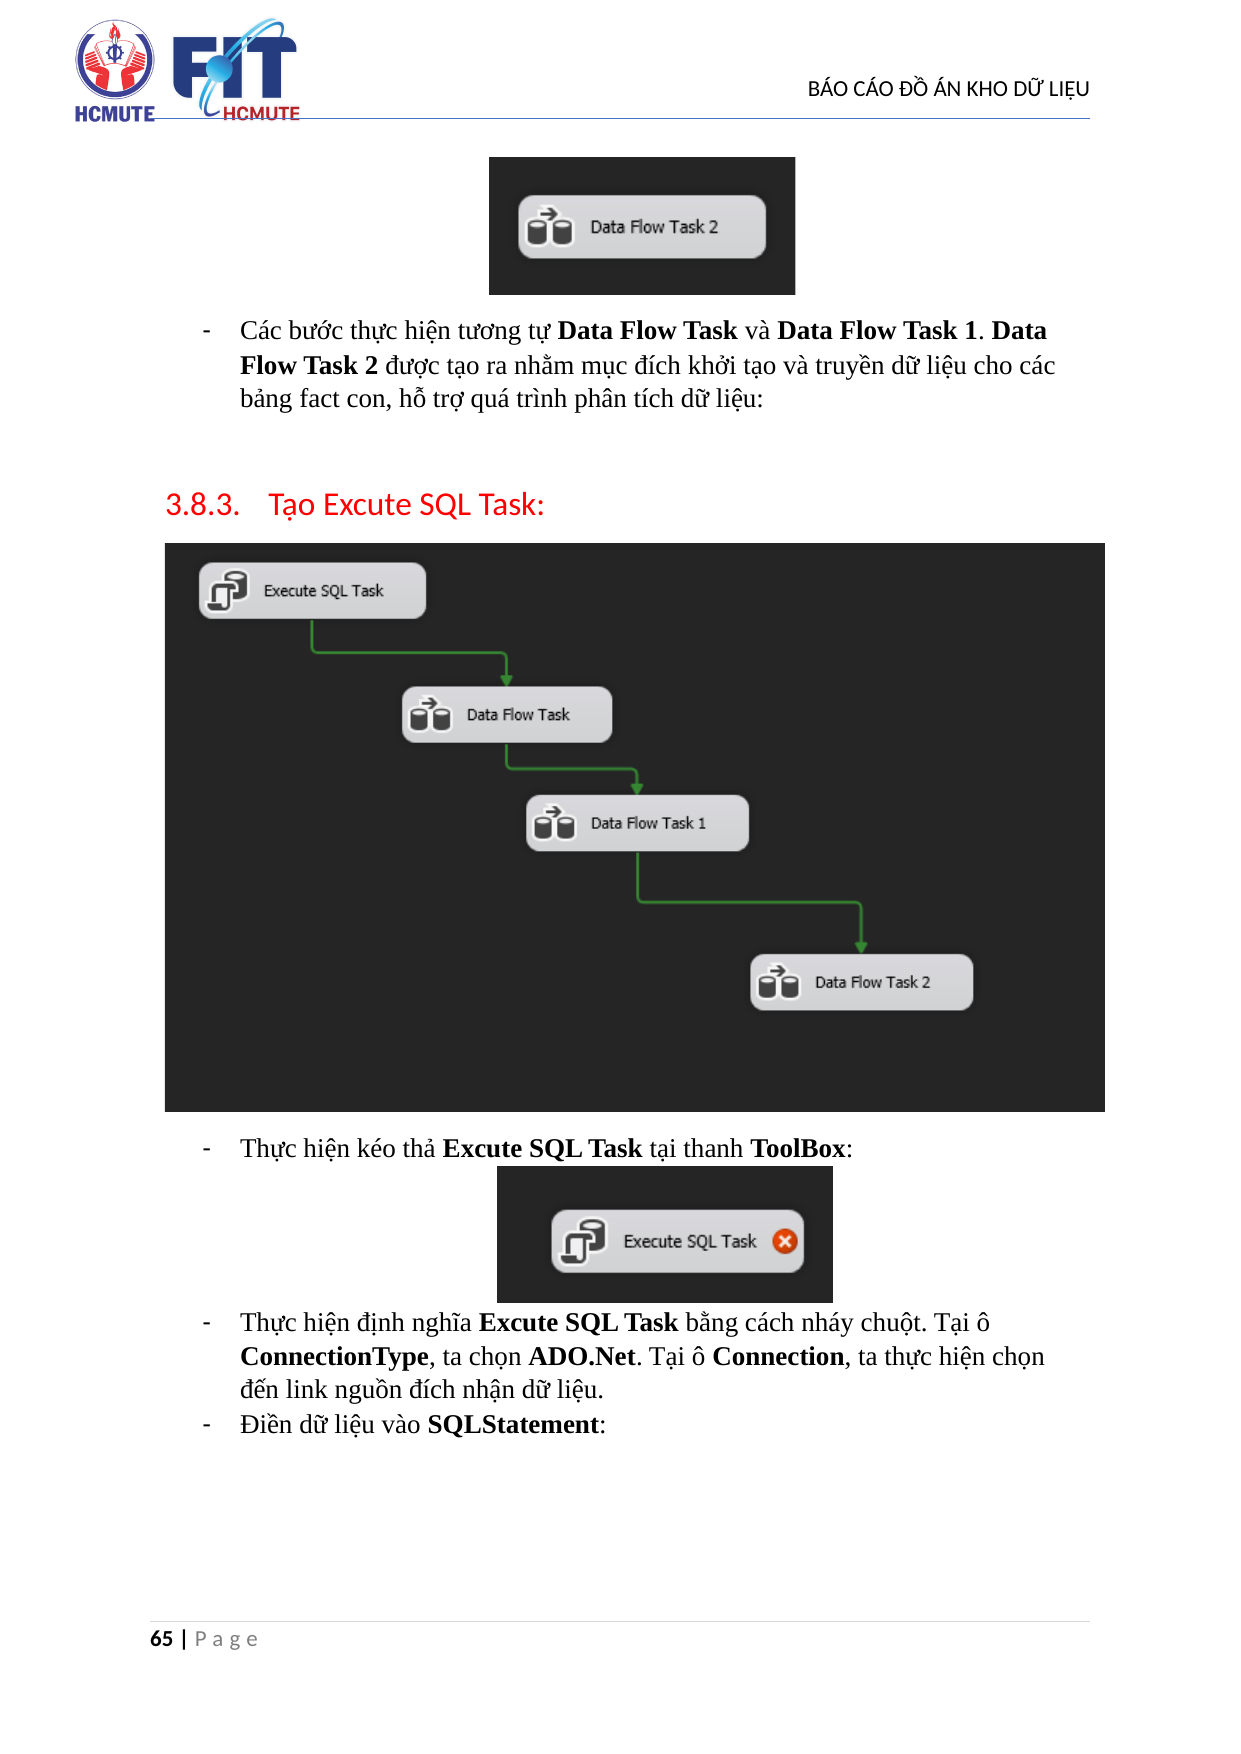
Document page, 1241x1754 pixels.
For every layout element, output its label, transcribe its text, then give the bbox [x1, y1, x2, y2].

list Điền dữ liệu vào SQLStatement: [202, 1407, 1090, 1440]
list Thực hiện định nghĩa Excute SQL Task bằng cách nháy chuột. Tại ô ConnectionType, ta chọn ADO.Net. Tại ô Connection, ta thực hiện chọn đến link nguồn đích nhận dữ liệu. [202, 1305, 1090, 1405]
picture [71, 15, 302, 126]
picture [489, 157, 796, 295]
list Thực hiện kéo thả Excute SQL Task tại thanh ToolBox: [202, 1131, 1090, 1164]
picture [164, 543, 1105, 1112]
list Các bước thực hiện tương tự Data Flow Task và Data Flow Task 1. Data Flow Task 2 được tạo ra nhằm mục đích khởi tạo và truyền dữ liệu cho các bảng fact con, hỗ trợ quá trình phân tích dữ liệu: [202, 313, 1090, 413]
list Tạo Excute SQL Task: [165, 483, 1090, 524]
picture [497, 1166, 833, 1303]
